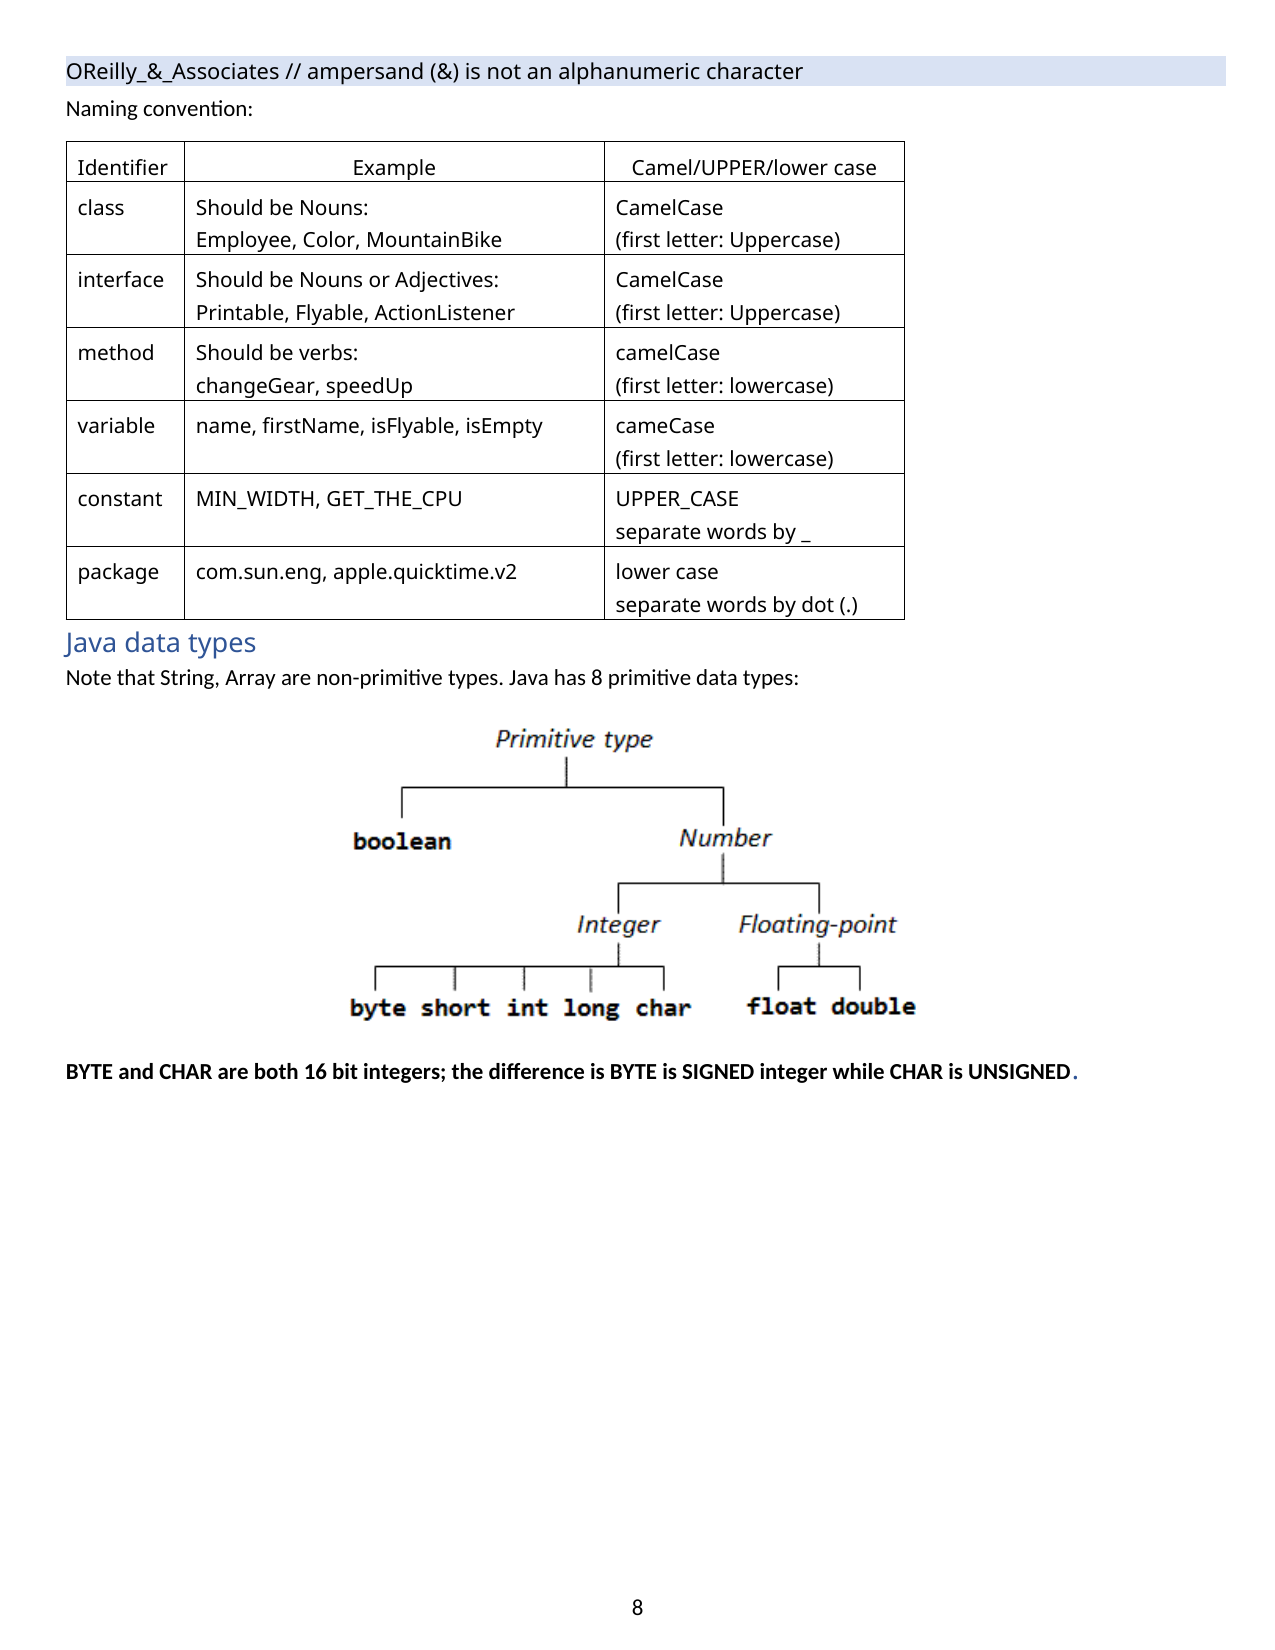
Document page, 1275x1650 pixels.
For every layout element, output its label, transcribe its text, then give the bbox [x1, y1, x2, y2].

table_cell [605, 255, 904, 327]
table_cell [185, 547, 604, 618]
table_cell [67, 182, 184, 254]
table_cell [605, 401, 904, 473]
subtitle Java data types [66, 624, 1209, 661]
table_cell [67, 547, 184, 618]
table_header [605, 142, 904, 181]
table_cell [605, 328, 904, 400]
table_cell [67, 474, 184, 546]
text BYTE and CHAR are both 16 bit integers; the difference is BYTE is SIGNED integer while CHAR is UNSIGNED. [66, 1050, 1209, 1087]
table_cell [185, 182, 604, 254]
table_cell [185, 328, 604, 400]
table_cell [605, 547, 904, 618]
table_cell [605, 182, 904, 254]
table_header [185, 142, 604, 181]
text Naming convention: [66, 94, 1209, 122]
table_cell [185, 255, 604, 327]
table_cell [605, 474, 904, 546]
text OReilly_&_Associates // ampersand (&) is not an alphanumeric character [66, 56, 1226, 86]
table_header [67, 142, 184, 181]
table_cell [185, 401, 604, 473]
text Note that String, Array are non-primitive types. Java has 8 primitive data types: [66, 663, 1209, 692]
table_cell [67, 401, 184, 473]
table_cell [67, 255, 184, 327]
picture [335, 710, 940, 1032]
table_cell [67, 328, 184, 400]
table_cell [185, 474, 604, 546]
